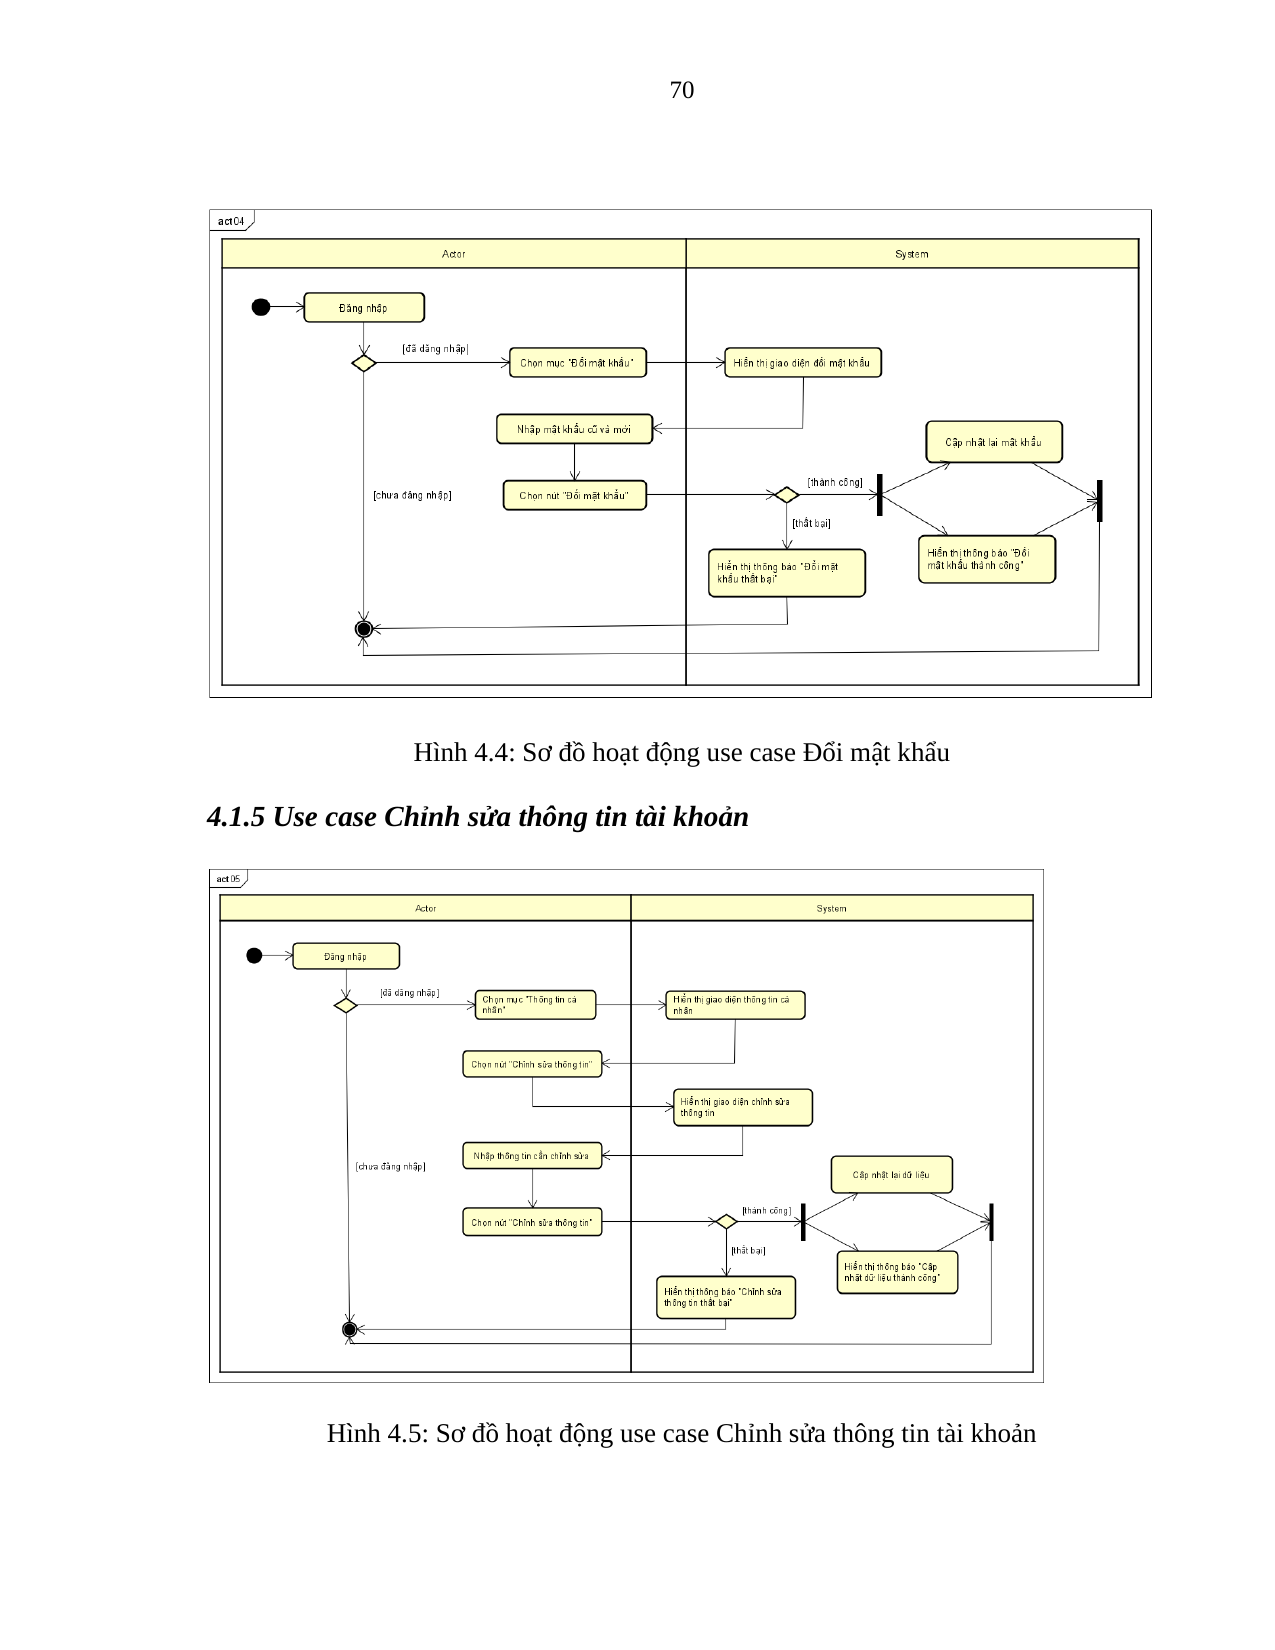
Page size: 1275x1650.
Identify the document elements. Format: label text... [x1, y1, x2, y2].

text Hình 4.4: Sơ đồ hoạt động use case Đổi mật khẩu [207, 736, 1157, 767]
picture [206, 206, 1157, 705]
text Hình 4.5: Sơ đồ hoạt động use case Chỉnh sửa thông tin tài khoản [207, 1418, 1157, 1449]
picture [206, 866, 1048, 1387]
text 4.1.5 Use case Chỉnh sửa thông tin tài khoản [207, 799, 1157, 833]
